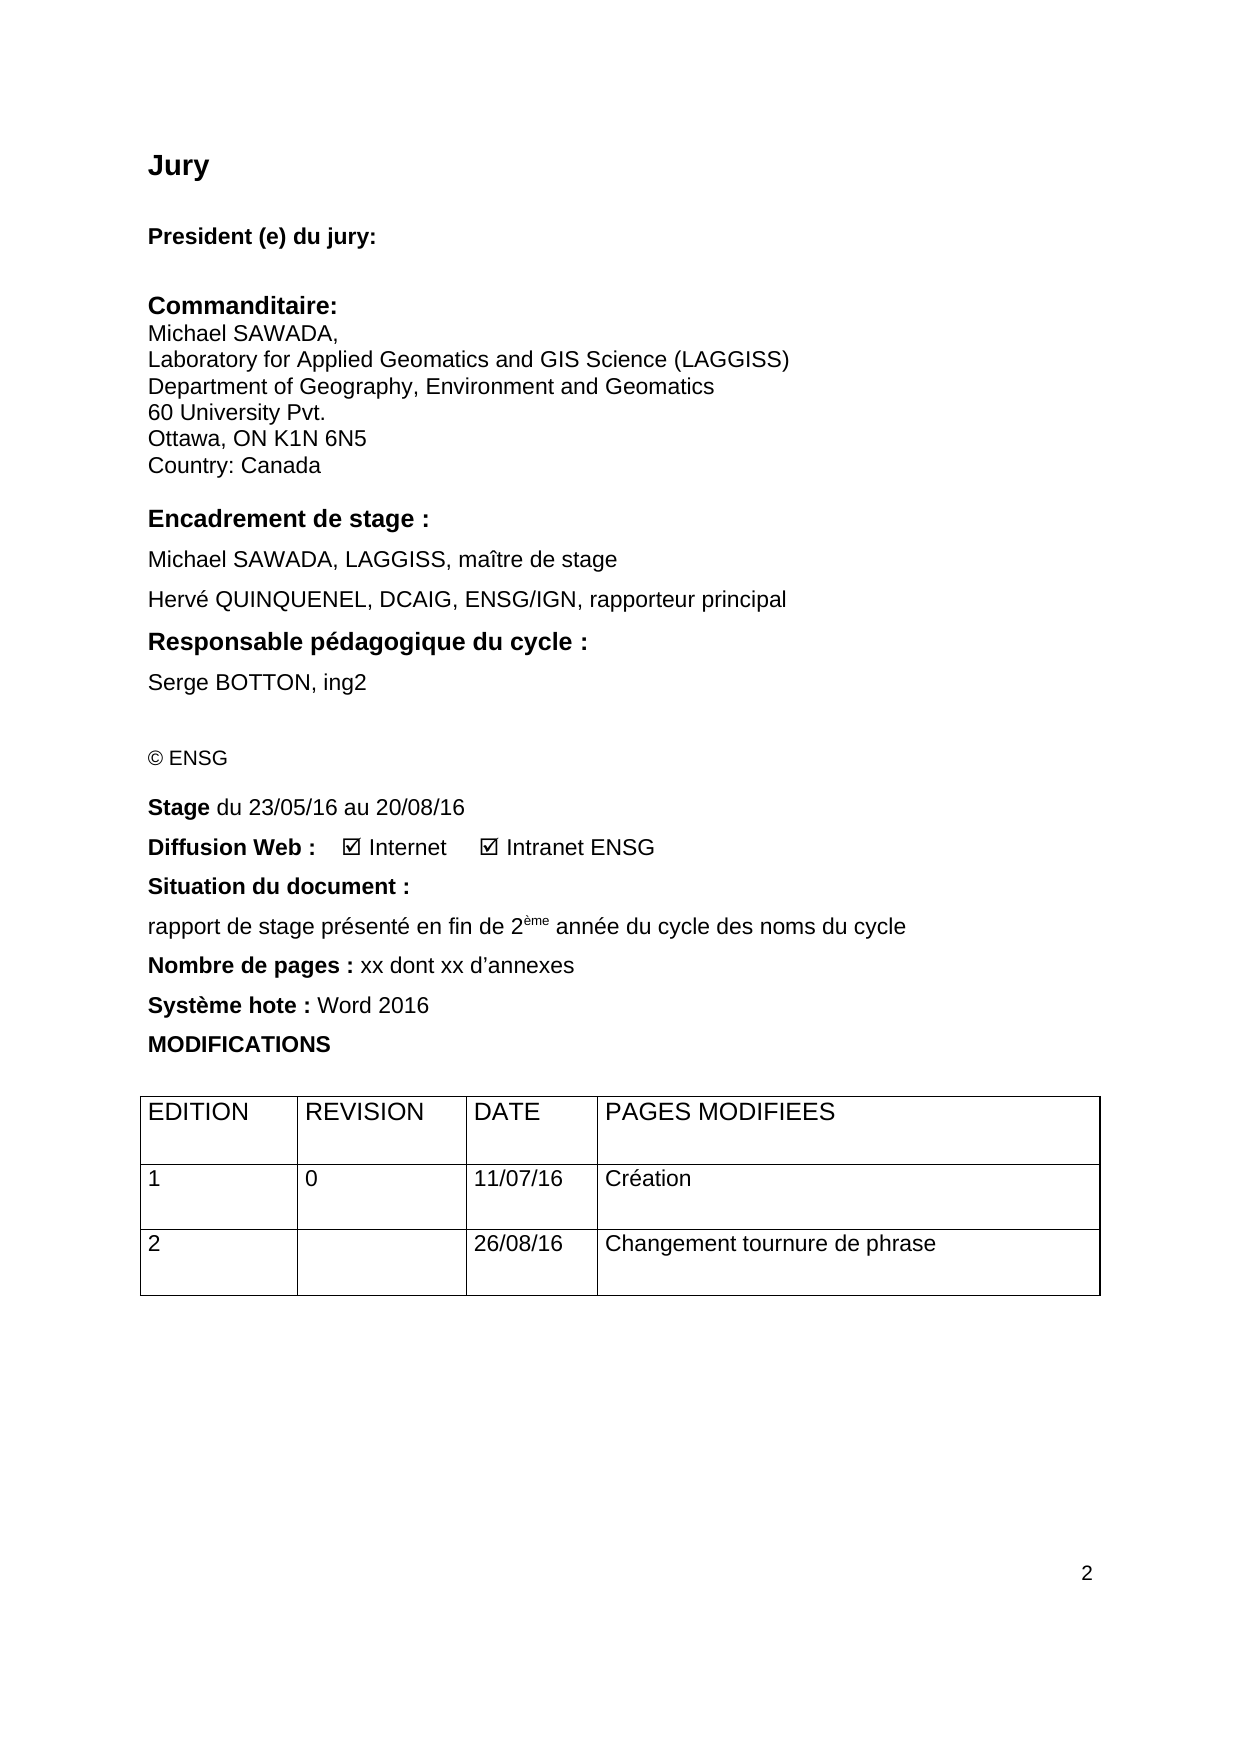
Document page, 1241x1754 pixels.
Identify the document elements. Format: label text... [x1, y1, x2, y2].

text Ottawa, ON K1N 6N5 [148, 425, 1092, 452]
text President (e) du jury: [148, 223, 1092, 249]
table_header DATE [467, 1097, 597, 1164]
table_cell 11/07/16 [467, 1165, 597, 1229]
text Système hote : Word 2016 [148, 992, 1092, 1018]
table_header EDITION [141, 1097, 297, 1164]
table_cell 0 [298, 1165, 466, 1229]
table_cell 2 [141, 1230, 297, 1295]
table_cell 26/08/16 [467, 1230, 597, 1295]
text Nombre de pages : xx dont xx d’annexes [148, 952, 1092, 979]
table_cell 1 [141, 1165, 297, 1229]
text Commanditaire: Michael SAWADA, [148, 291, 1092, 346]
table_cell [298, 1230, 466, 1295]
text Jury [148, 148, 1092, 181]
text Encadrement de stage : Michael SAWADA, LAGGISS, maître de stage Hervé QUINQUENEL, DCAIG, ENSG/IGN, rapporteur principal Responsable pédagogique du cycle : Serge BOTTON, ing2 [148, 504, 1092, 695]
text MODIFICATIONS [148, 1031, 1092, 1058]
table_header PAGES MODIFIEES [598, 1097, 1099, 1164]
table_header REVISION [298, 1097, 466, 1164]
text Diffusion Web : Internet Intranet ENSG [148, 834, 1092, 860]
text Department of Geography, Environment and Geomatics [148, 373, 1092, 399]
table_cell Création [598, 1165, 1099, 1229]
text Situation du document : rapport de stage présenté en fin de 2ème année du cycle des noms du cycle [148, 873, 1092, 939]
text © ENSG [148, 745, 1092, 769]
text Country: Canada [148, 452, 1092, 478]
text 60 University Pvt. [148, 399, 1092, 425]
table_cell Changement tournure de phrase [598, 1230, 1099, 1295]
text Stage du 23/05/16 au 20/08/16 [148, 794, 1092, 821]
text Laboratory for Applied Geomatics and GIS Science (LAGGISS) [148, 346, 1092, 373]
